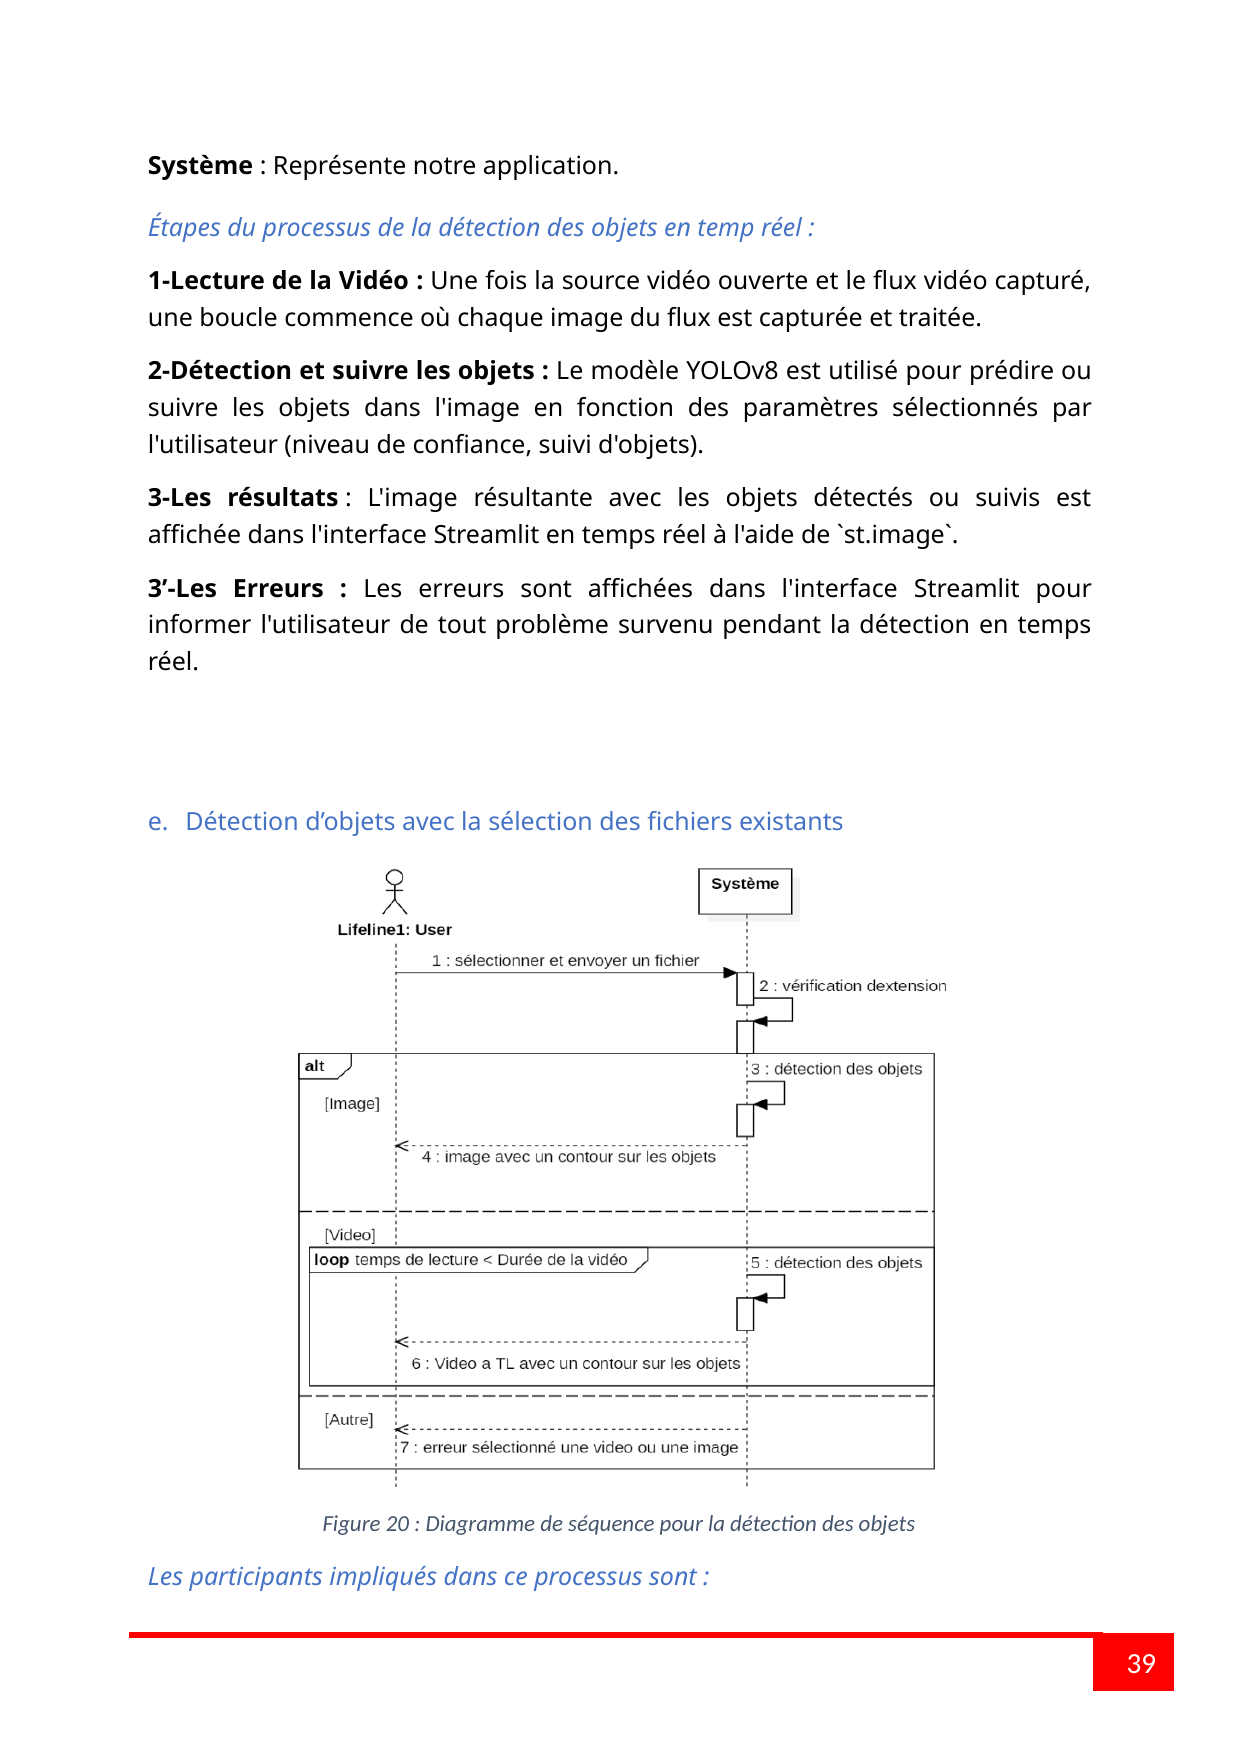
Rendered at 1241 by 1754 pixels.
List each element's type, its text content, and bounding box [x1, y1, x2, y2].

text 1-Lecture de la Vidéo : Une fois la source vidéo ouverte et le flux vidéo capturé, une boucle commence où chaque image du flux est capturée et traitée. [148, 263, 1093, 334]
text Détection d’objets avec la sélection des fichiers existants [148, 804, 1093, 838]
text Étapes du processus de la détection des objets en temp réel : [148, 209, 1093, 243]
picture [286, 857, 955, 1491]
text 3’-Les Erreurs : Les erreurs sont affichées dans l'interface Streamlit pour informer l'utilisateur de tout problème survenu pendant la détection en temps réel. [148, 570, 1093, 678]
text Figure 20 : Diagramme de séquence pour la détection des objets [148, 1509, 1093, 1538]
text Système : Représente notre application. [148, 148, 1093, 182]
text 2-Détection et suivre les objets : Le modèle YOLOv8 est utilisé pour prédire ou suivre les objets dans l'image en fonction des paramètres sélectionnés par l'utilisateur (niveau de confiance, suivi d'objets). [148, 353, 1093, 461]
text 3-Les résultats : L'image résultante avec les objets détectés ou suivis est affichée dans l'interface Streamlit en temps réel à l'aide de `st.image`. [148, 480, 1093, 551]
text Les participants impliqués dans ce processus sont : [148, 1558, 1093, 1592]
